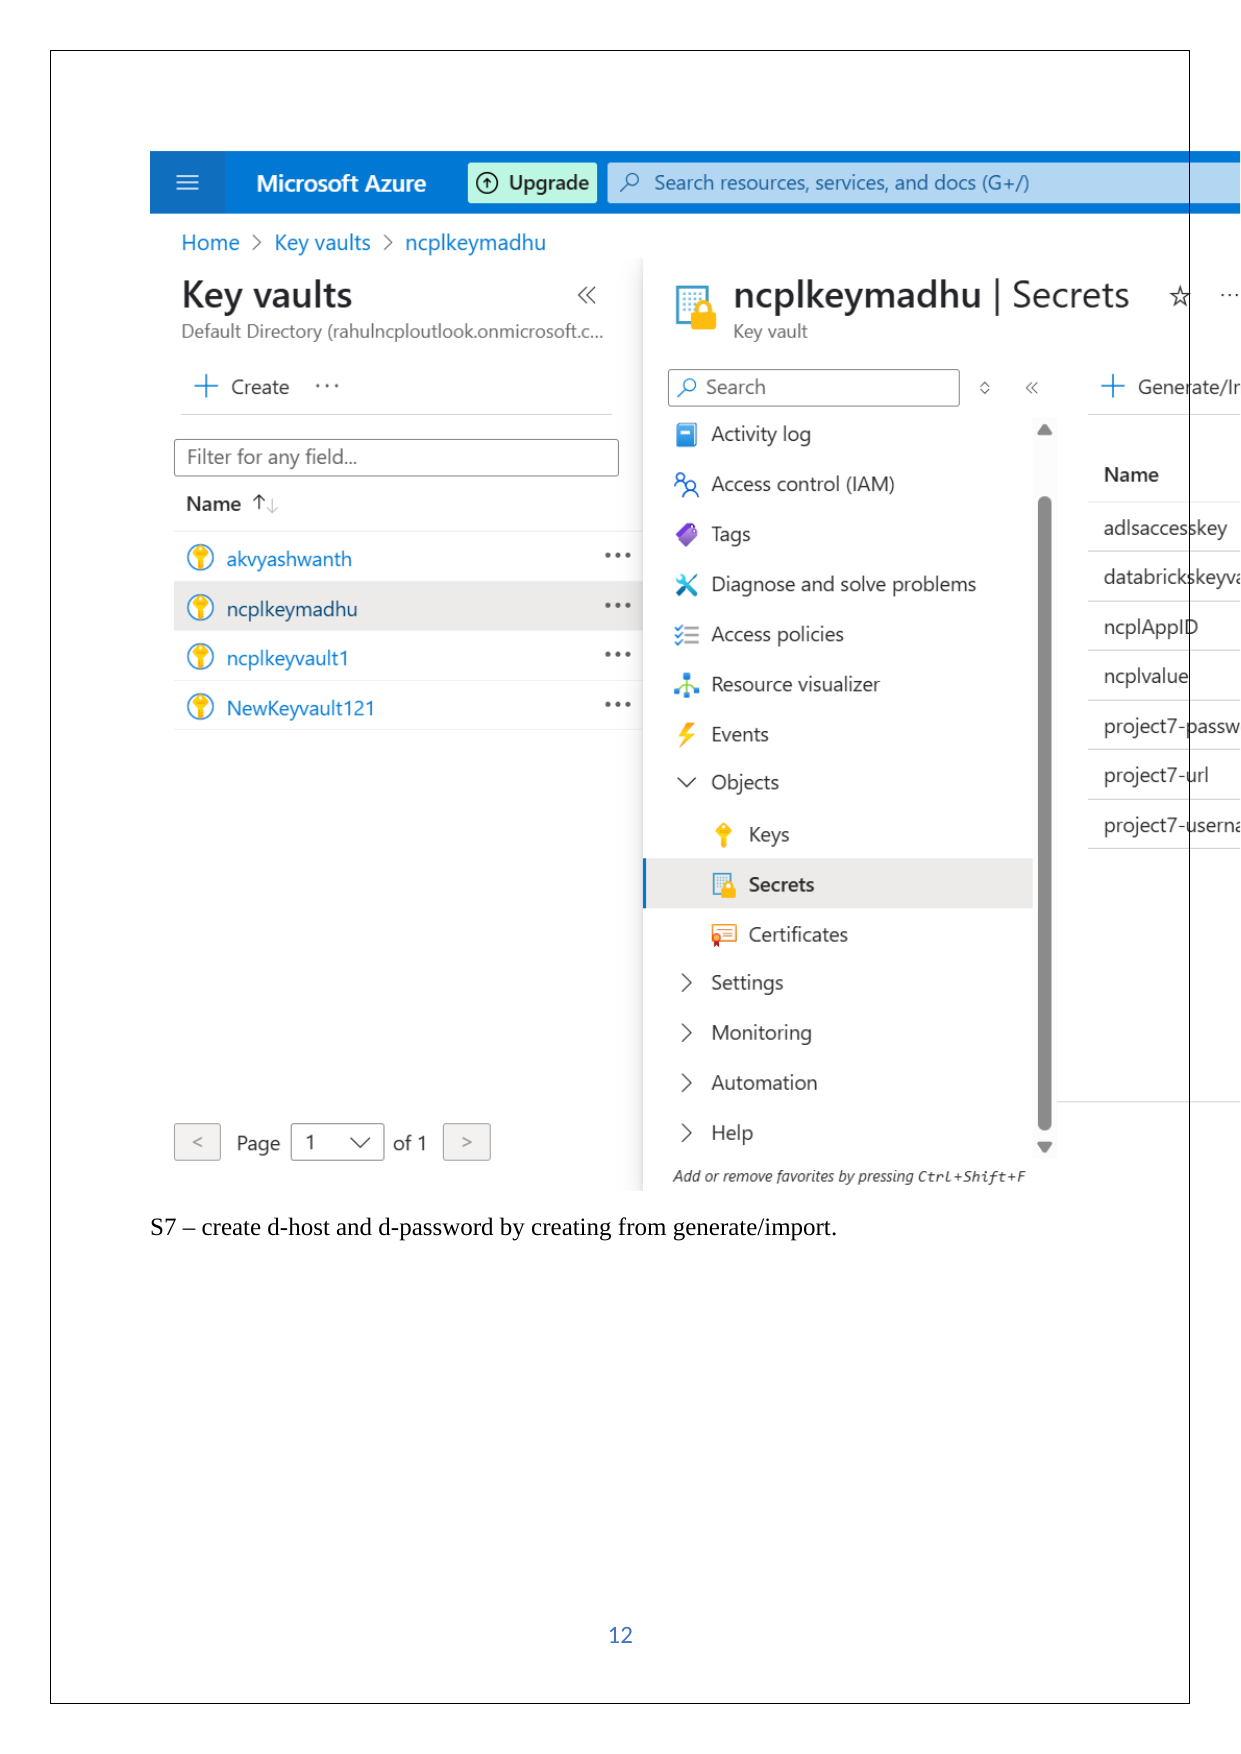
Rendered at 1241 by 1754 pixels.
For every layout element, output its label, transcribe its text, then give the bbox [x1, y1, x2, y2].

picture [1190, 150, 1241, 1191]
text S7 – create d-host and d-password by creating from generate/import. [150, 1212, 1090, 1241]
picture [150, 150, 1189, 1191]
